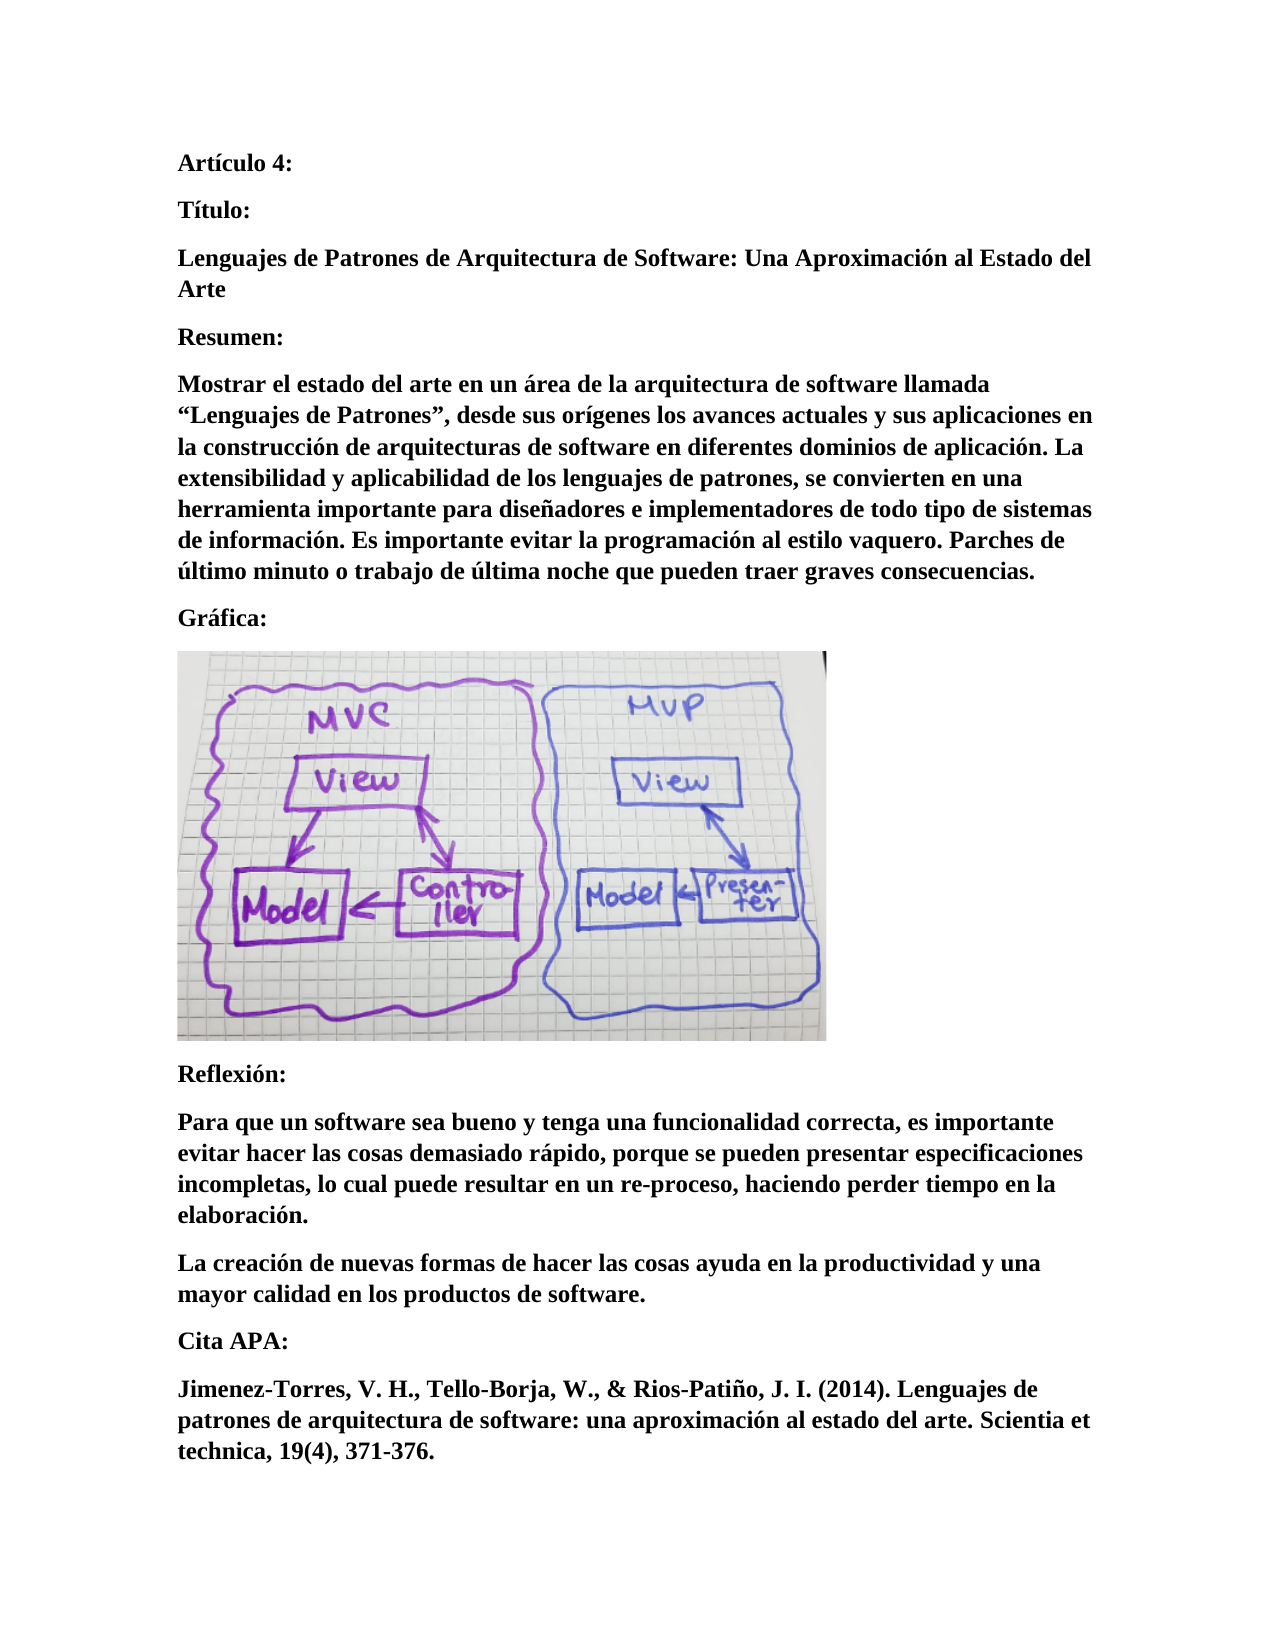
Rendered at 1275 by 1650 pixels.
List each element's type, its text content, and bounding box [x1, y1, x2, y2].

text Mostrar el estado del arte en un área de la arquitectura de software llamada “Lenguajes de Patrones”, desde sus orígenes los avances actuales y sus aplicaciones en la construcción de arquitecturas de software en diferentes dominios de aplicación. La extensibilidad y aplicabilidad de los lenguajes de patrones, se convierten en una herramienta importante para diseñadores e implementadores de todo tipo de sistemas de información. Es importante evitar la programación al estilo vaquero. Parches de último minuto o trabajo de última noche que pueden traer graves consecuencias. [177, 369, 1098, 584]
text Cita APA: [177, 1326, 1098, 1355]
text Para que un software sea bueno y tenga una funcionalidad correcta, es importante evitar hacer las cosas demasiado rápido, porque se pueden presentar especificaciones incompletas, lo cual puede resultar en un re-proceso, haciendo perder tiempo en la elaboración. [177, 1107, 1098, 1229]
text Lenguajes de Patrones de Arquitectura de Software: Una Aproximación al Estado del Arte [177, 243, 1098, 303]
text Jimenez-Torres, V. H., Tello-Borja, W., & Rios-Patiño, J. I. (2014). Lenguajes de patrones de arquitectura de software: una aproximación al estado del arte. Scientia et technica, 19(4), 371-376. [177, 1374, 1098, 1465]
text Artículo 4: [177, 148, 1098, 176]
text La creación de nuevas formas de hacer las cosas ayuda en la productividad y una mayor calidad en los productos de software. [177, 1248, 1098, 1307]
picture [177, 651, 827, 1041]
text Resumen: [177, 322, 1098, 351]
text Reflexión: [177, 1059, 1098, 1088]
text Gráfica: [177, 603, 1098, 632]
text Título: [177, 195, 1098, 224]
